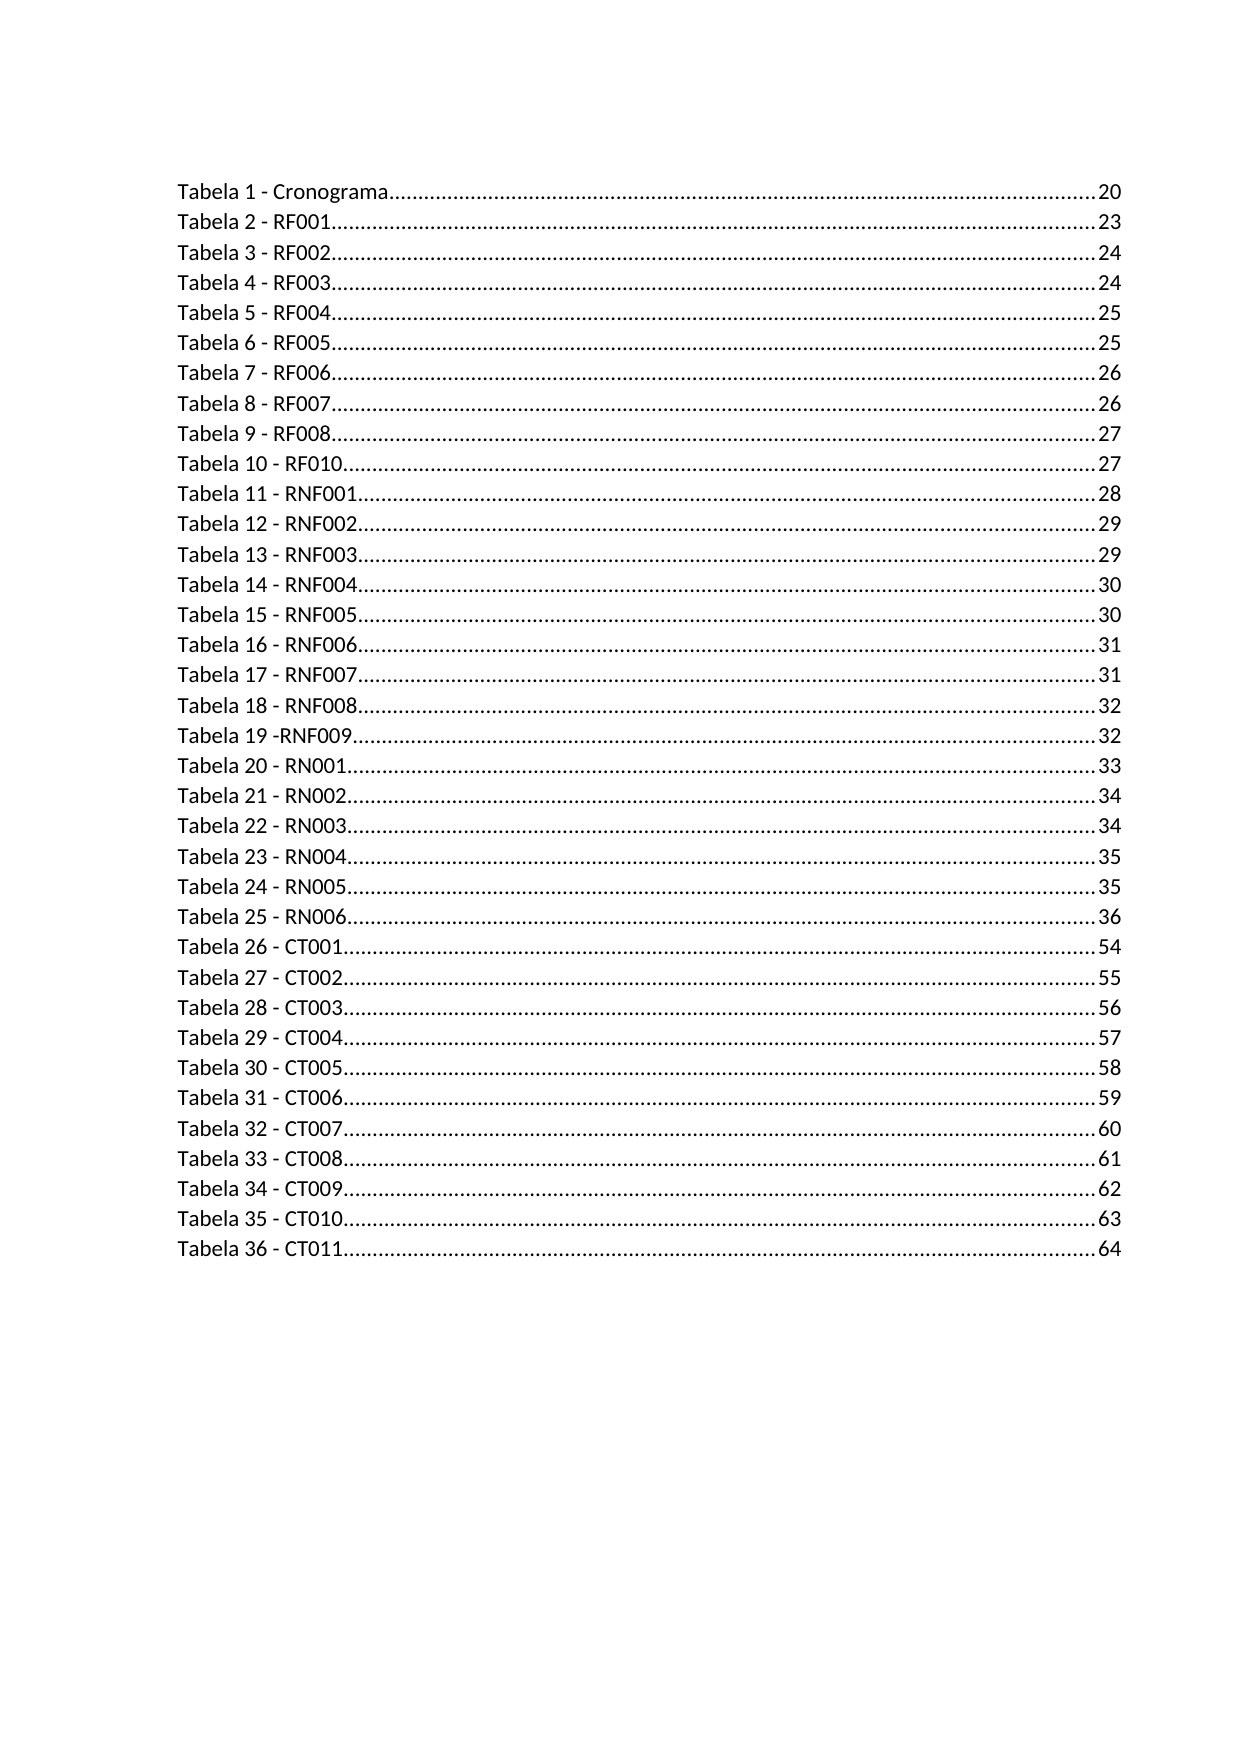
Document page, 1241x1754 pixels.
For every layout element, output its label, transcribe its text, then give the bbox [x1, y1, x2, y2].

text Tabela 28 - CT003 56 [177, 993, 1122, 1021]
text Tabela 11 - RNF001 28 [177, 479, 1122, 507]
text Tabela 27 - CT002 55 [177, 963, 1122, 991]
text Tabela 7 - RF006 26 [177, 358, 1122, 386]
text Tabela 8 - RF007 26 [177, 389, 1122, 417]
text Tabela 16 - RNF006 31 [177, 630, 1122, 658]
text Tabela 1 - Cronograma 20 [177, 177, 1122, 205]
text Tabela 20 - RN001 33 [177, 751, 1122, 779]
text Tabela 18 - RNF008 32 [177, 691, 1122, 719]
text Tabela 10 - RF010 27 [177, 449, 1122, 477]
text Tabela 12 - RNF002 29 [177, 509, 1122, 537]
text Tabela 35 - CT010 63 [177, 1204, 1122, 1232]
text Tabela 2 - RF001 23 [177, 207, 1122, 235]
text Tabela 34 - CT009 62 [177, 1174, 1122, 1202]
text Tabela 31 - CT006 59 [177, 1083, 1122, 1111]
text Tabela 13 - RNF003 29 [177, 540, 1122, 568]
text Tabela 21 - RN002 34 [177, 781, 1122, 809]
text Tabela 24 - RN005 35 [177, 872, 1122, 900]
text Tabela 19 -RNF009 32 [177, 721, 1122, 749]
text Tabela 9 - RF008 27 [177, 419, 1122, 447]
text Tabela 17 - RNF007 31 [177, 661, 1122, 688]
text Tabela 3 - RF002 24 [177, 238, 1122, 266]
text Tabela 36 - CT011 64 [177, 1234, 1122, 1262]
text Tabela 14 - RNF004 30 [177, 570, 1122, 598]
text Tabela 15 - RNF005 30 [177, 600, 1122, 628]
text Tabela 23 - RN004 35 [177, 842, 1122, 870]
text Tabela 30 - CT005 58 [177, 1053, 1122, 1081]
text Tabela 4 - RF003 24 [177, 268, 1122, 296]
text Tabela 5 - RF004 25 [177, 298, 1122, 326]
text Tabela 33 - CT008 61 [177, 1144, 1122, 1172]
text Tabela 32 - CT007 60 [177, 1114, 1122, 1142]
text Tabela 26 - CT001 54 [177, 932, 1122, 960]
text Tabela 25 - RN006 36 [177, 902, 1122, 930]
text Tabela 22 - RN003 34 [177, 812, 1122, 839]
text Tabela 6 - RF005 25 [177, 328, 1122, 356]
text Tabela 29 - CT004 57 [177, 1023, 1122, 1051]
